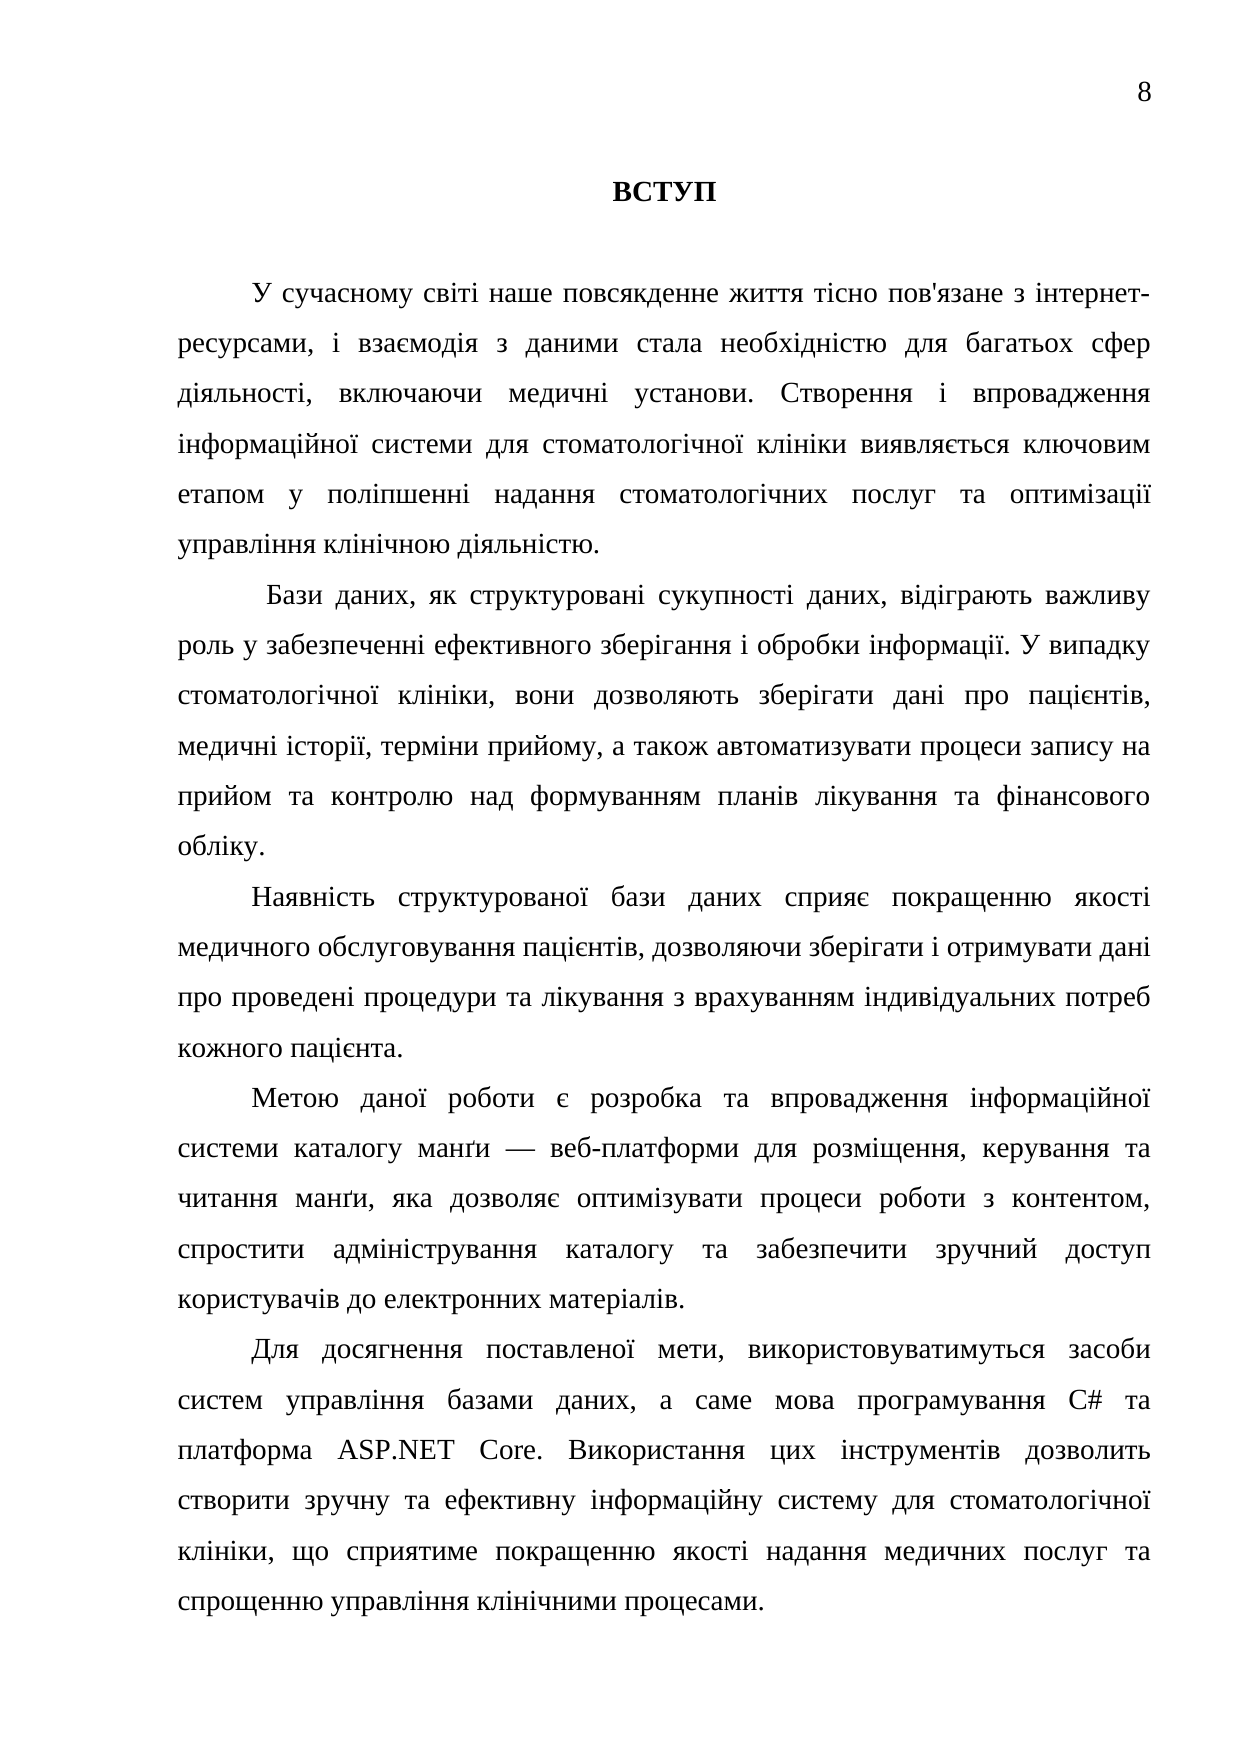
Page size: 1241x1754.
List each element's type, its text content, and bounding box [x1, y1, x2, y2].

subtitle ВСТУП [177, 174, 1152, 208]
text Бази даних, як структуровані сукупності даних, відіграють важливу роль у забезпеченні ефективного зберігання і обробки інформації. У випадку стоматологічної клініки, вони дозволяють зберігати дані про пацієнтів, медичні історії, терміни прийому, а також автоматизувати процеси запису на прийом та контролю над формуванням планів лікування та фінансового обліку. [177, 577, 1152, 862]
text Наявність структурованої бази даних сприяє покращенню якості медичного обслуговування пацієнтів, дозволяючи зберігати і отримувати дані про проведені процедури та лікування з врахуванням індивідуальних потреб кожного пацієнта. [177, 879, 1152, 1063]
text Для досягнення поставленої мети, використовуватимуться засоби систем управління базами даних, а саме мова програмування C# та платформа ASP.NET Core. Використання цих інструментів дозволить створити зручну та ефективну інформаційну систему для стоматологічної клініки, що сприятиме покращенню якості надання медичних послуг та спрощенню управління клінічними процесами. [177, 1332, 1152, 1617]
text У сучасному світі наше повсякденне життя тісно пов'язане з інтернет-ресурсами, і взаємодія з даними стала необхідністю для багатьох сфер діяльності, включаючи медичні установи. Створення і впровадження інформаційної системи для стоматологічної клініки виявляється ключовим етапом у поліпшенні надання стоматологічних послуг та оптимізації управління клінічною діяльністю. [177, 275, 1152, 560]
text Метою даної роботи є розробка та впровадження інформаційної системи каталогу манґи — веб-платформи для розміщення, керування та читання манґи, яка дозволяє оптимізувати процеси роботи з контентом, спростити адміністрування каталогу та забезпечити зручний доступ користувачів до електронних матеріалів. [177, 1080, 1152, 1315]
